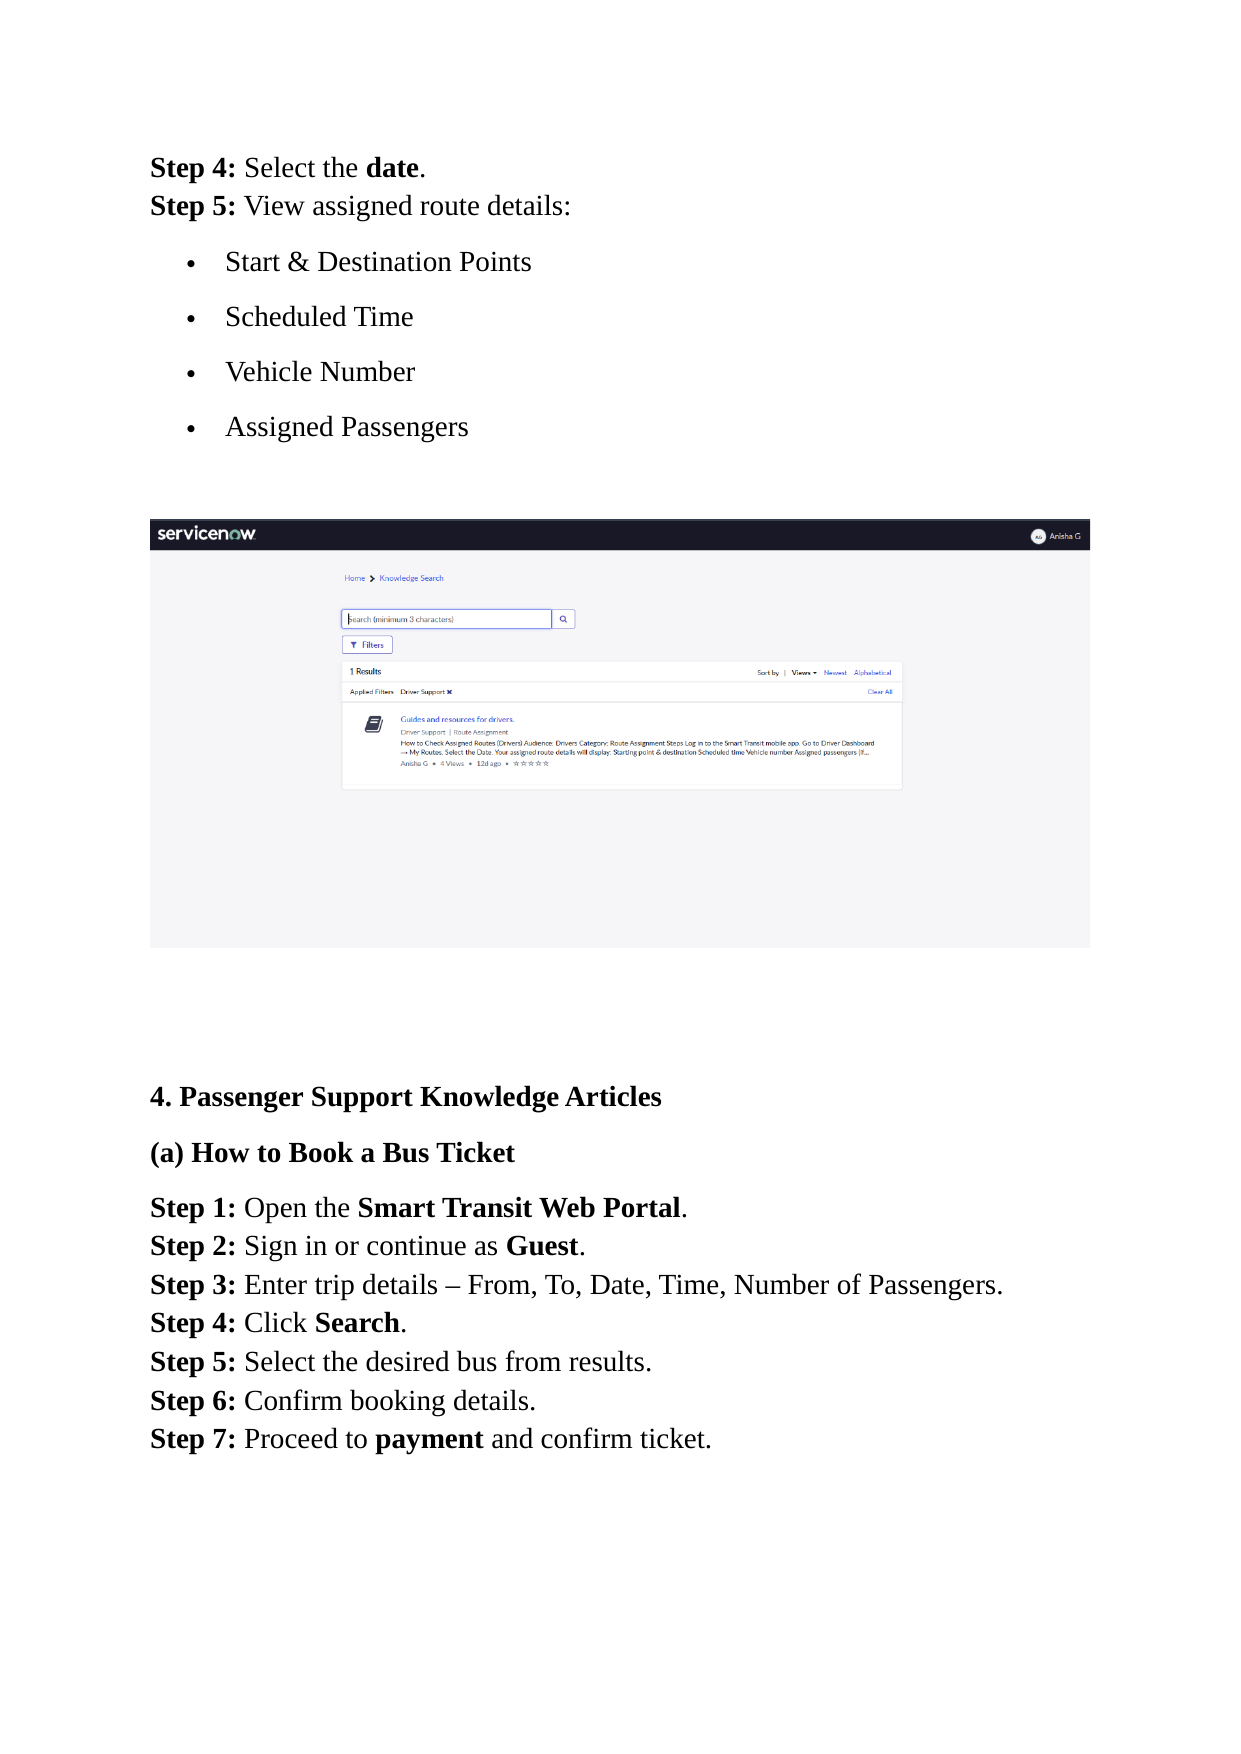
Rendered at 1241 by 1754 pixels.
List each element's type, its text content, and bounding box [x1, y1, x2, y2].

list Start & Destination Points [187, 244, 1090, 277]
list Assigned Passengers [187, 409, 1090, 443]
list Scheduled Time [187, 299, 1090, 332]
text Step 1: Open the Smart Transit Web Portal. Step 2: Sign in or continue as Guest. Step 3: Enter trip details – From, To, Date, Time, Number of Passengers. Step 4: Click Search. Step 5: Select the desired bus from results. Step 6: Confirm booking details. Step 7: Proceed to payment and confirm ticket. [150, 1190, 1090, 1455]
text (a) How to Book a Bus Ticket [150, 1135, 1090, 1168]
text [150, 150, 1090, 222]
list Vehicle Number [187, 354, 1090, 388]
text 4. Passenger Support Knowledge Articles [150, 1079, 1090, 1113]
picture [150, 519, 1091, 948]
